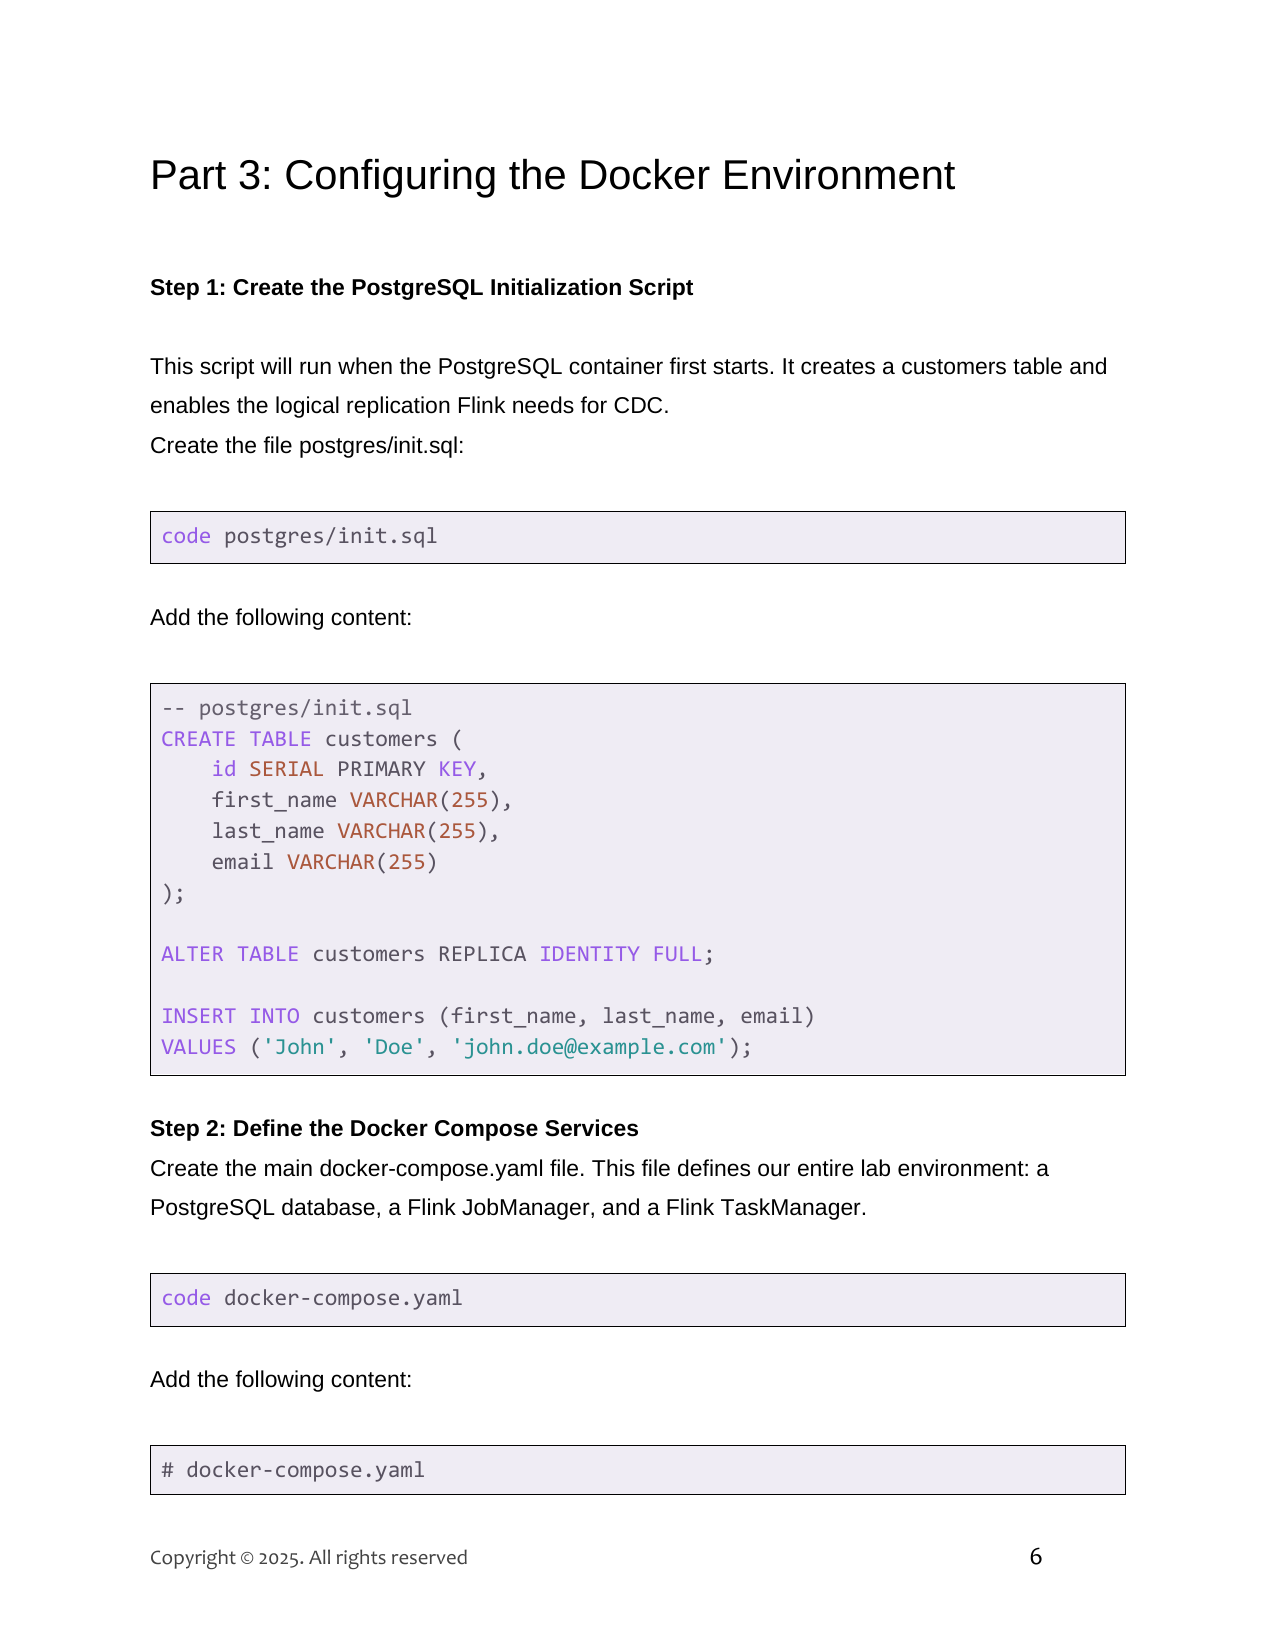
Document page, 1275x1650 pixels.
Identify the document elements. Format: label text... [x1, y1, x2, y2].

table_header -- postgres/init.sql CREATE TABLE customers ( id SERIAL PRIMARY KEY, first_name VARCHAR(255), last_name VARCHAR(255), email VARCHAR(255) ); ALTER TABLE customers REPLICA IDENTITY FULL; INSERT INTO customers (first_name, last_name, email) VALUES ('John', 'Doe', 'john.doe@example.com'); [151, 684, 1125, 1074]
text Add the following content: [150, 1366, 1125, 1392]
table_header code postgres/init.sql [151, 512, 1125, 563]
text Add the following content: [150, 604, 1125, 630]
text Step 2: Define the Docker Compose Services [150, 1115, 1125, 1141]
text Create the file postgres/init.sql: [150, 432, 1125, 458]
text Create the main docker-compose.yaml file. This file defines our entire lab environment: a PostgreSQL database, a Flink JobManager, and a Flink TaskManager. [150, 1154, 1125, 1220]
subtitle Part 3: Configuring the Docker Environment [150, 150, 1125, 198]
text This script will run when the PostgreSQL container first starts. It creates a customers table and enables the logical replication Flink needs for CDC. [150, 353, 1125, 419]
text Step 1: Create the PostgreSQL Initialization Script [150, 274, 1125, 300]
table_header code docker-compose.yaml [151, 1274, 1125, 1326]
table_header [151, 1446, 1125, 1494]
